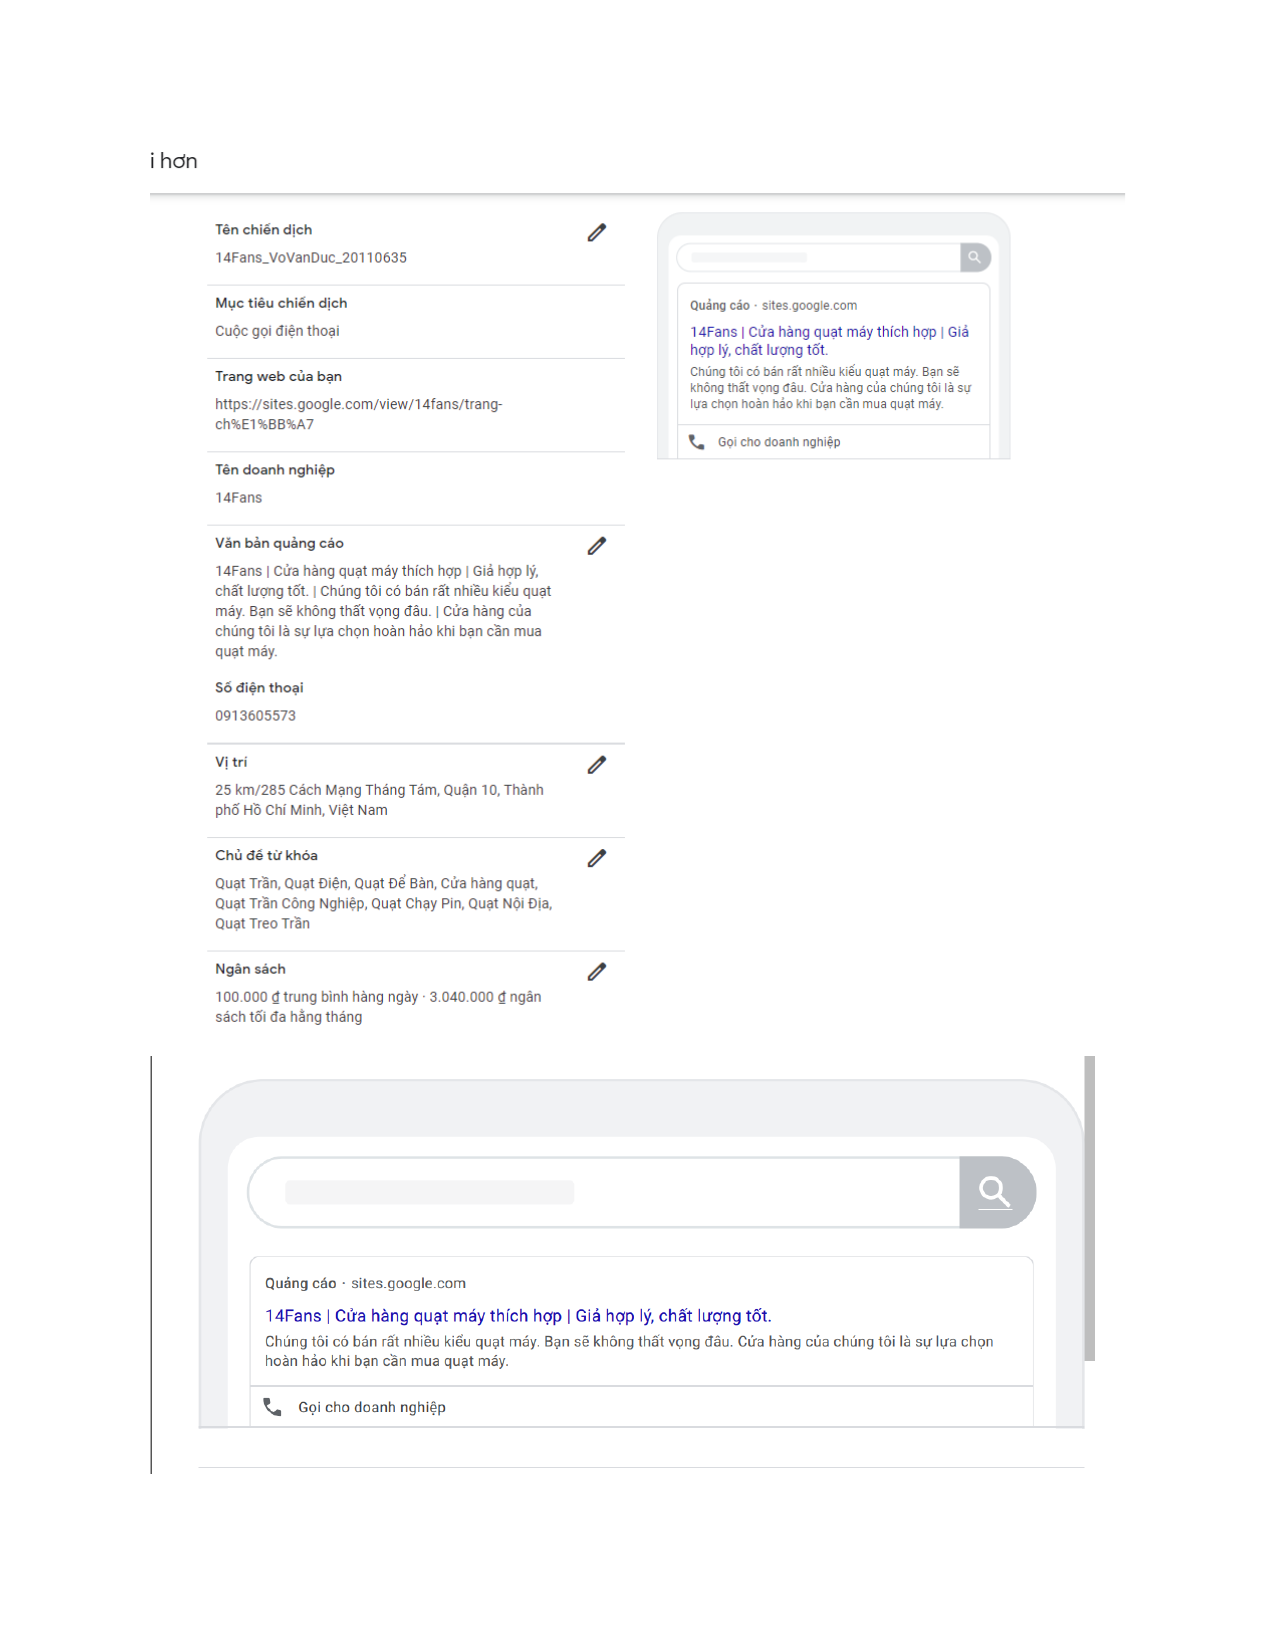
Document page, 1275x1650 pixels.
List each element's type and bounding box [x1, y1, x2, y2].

picture [150, 150, 1125, 1474]
